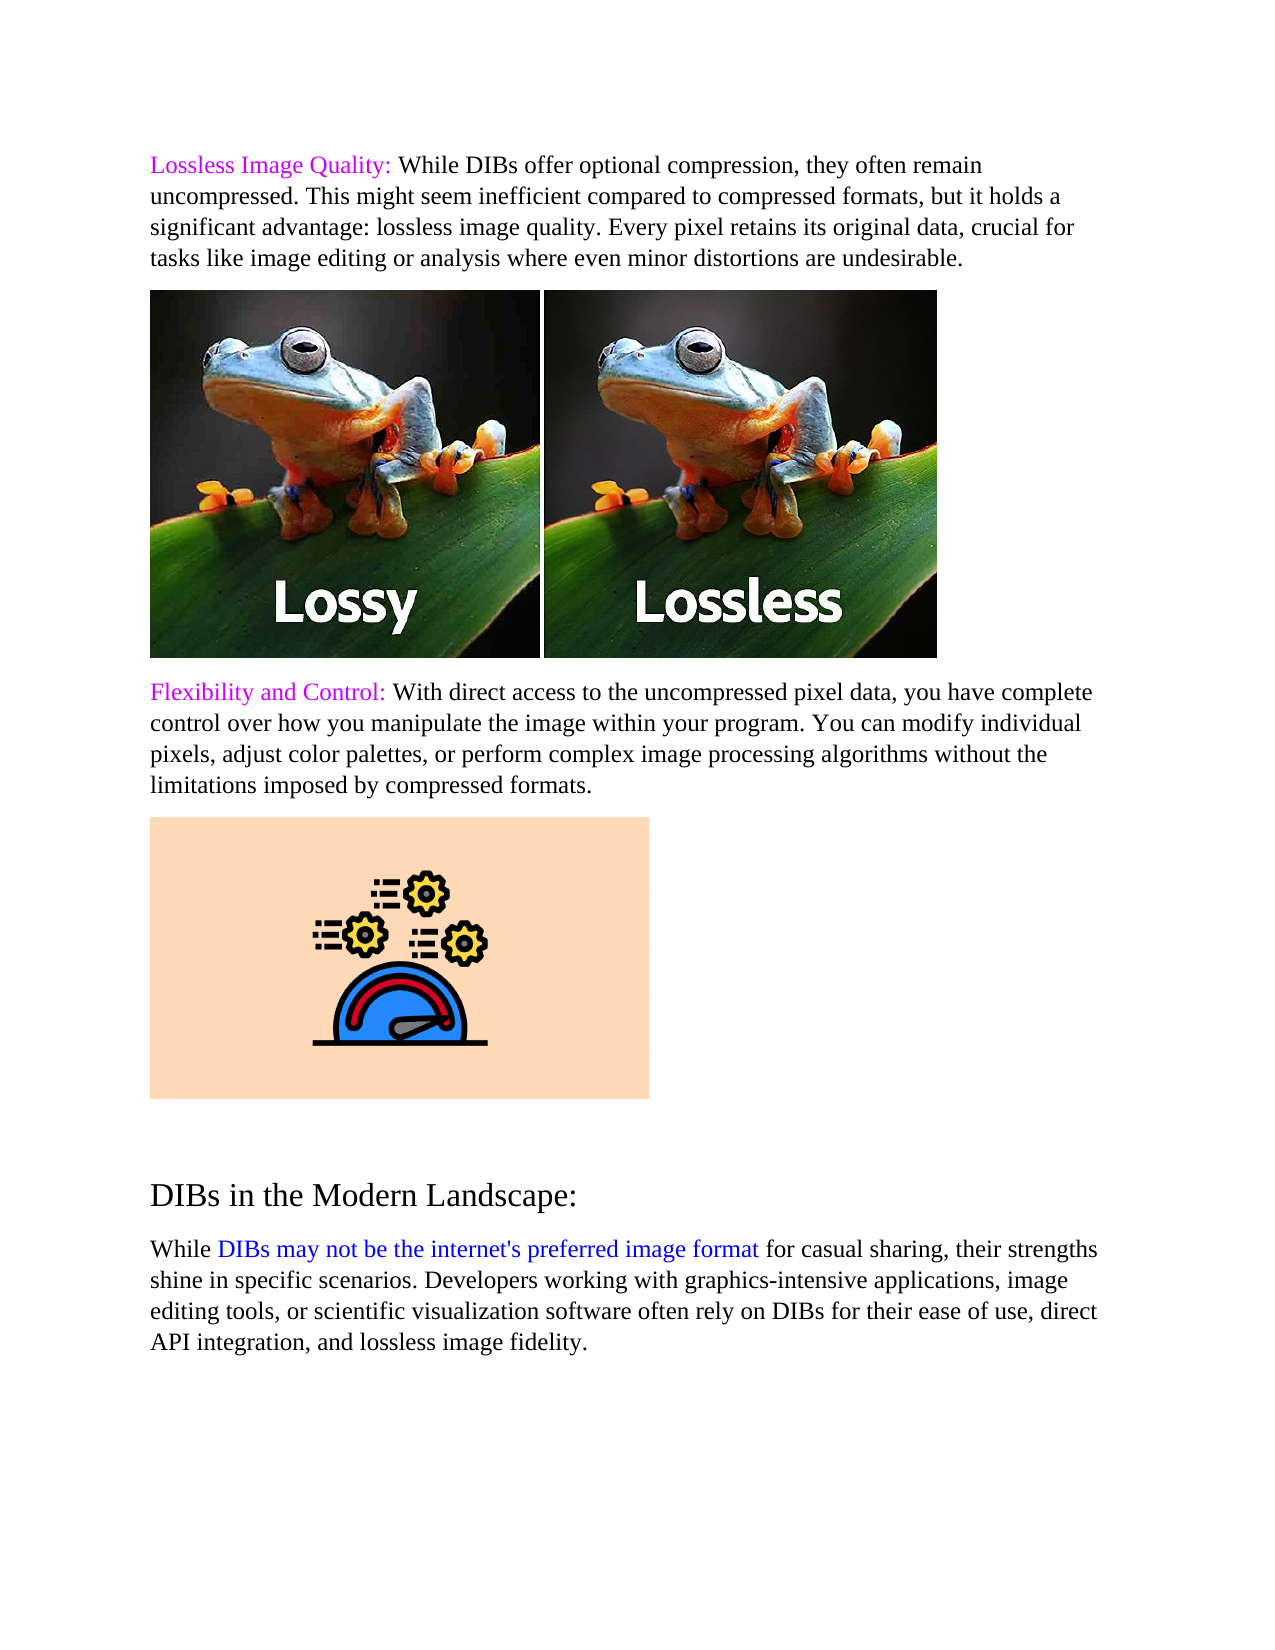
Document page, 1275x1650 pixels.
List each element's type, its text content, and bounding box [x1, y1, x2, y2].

text Flexibility and Control: With direct access to the uncompressed pixel data, you have complete control over how you manipulate the image within your program. You can modify individual pixels, adjust color palettes, or perform complex image processing algorithms without the limitations imposed by compressed formats. [150, 677, 1125, 799]
text While DIBs may not be the internet's preferred image format for casual sharing, their strengths shine in specific scenarios. Developers working with graphics-intensive applications, image editing tools, or scientific visualization software often rely on DIBs for their ease of use, direct API integration, and lossless image fidelity. [150, 1234, 1125, 1356]
text Lossless Image Quality: While DIBs offer optional compression, they often remain uncompressed. This might seem inefficient compared to compressed formats, but it holds a significant advantage: lossless image quality. Every pixel retains its original data, crucial for tasks like image editing or analysis where even minor distortions are undesirable. [150, 150, 1125, 272]
text DIBs in the Modern Landscape: [150, 1176, 1125, 1214]
picture [150, 817, 650, 1099]
picture [150, 290, 937, 658]
